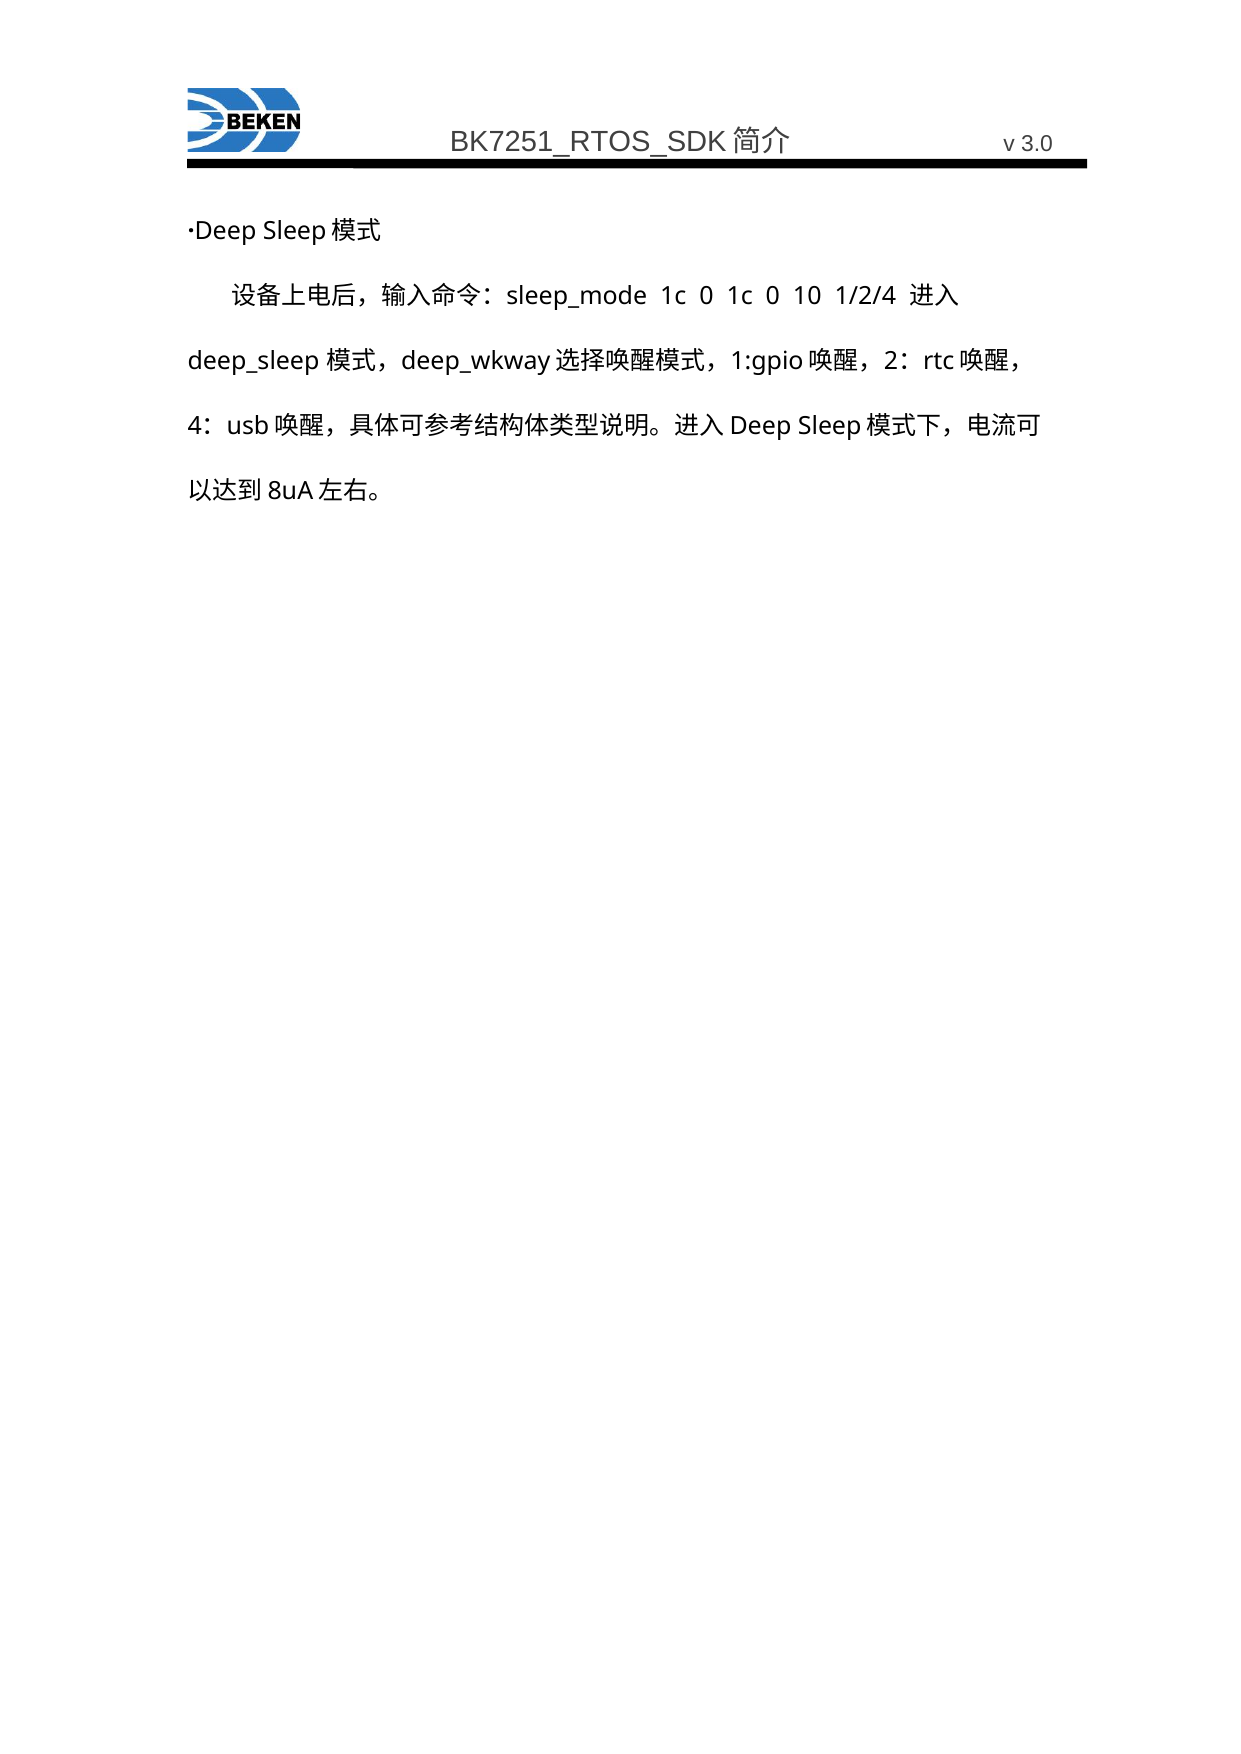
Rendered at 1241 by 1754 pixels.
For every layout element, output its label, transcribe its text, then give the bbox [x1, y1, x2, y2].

text 设备上电后，输入命令：sleep_mode 1c 0 1c 0 10 1/2/4 进入deep_sleep 模式，deep_wkway选择唤醒模式，1:gpio唤醒，2：rtc唤醒， 4：usb唤醒，具体可参考结构体类型说明。进入Deep Sleep模式下，电流可以达到8uA左右。 [187, 261, 1053, 521]
text ·Deep Sleep模式 [187, 196, 1053, 261]
picture [187, 88, 300, 152]
